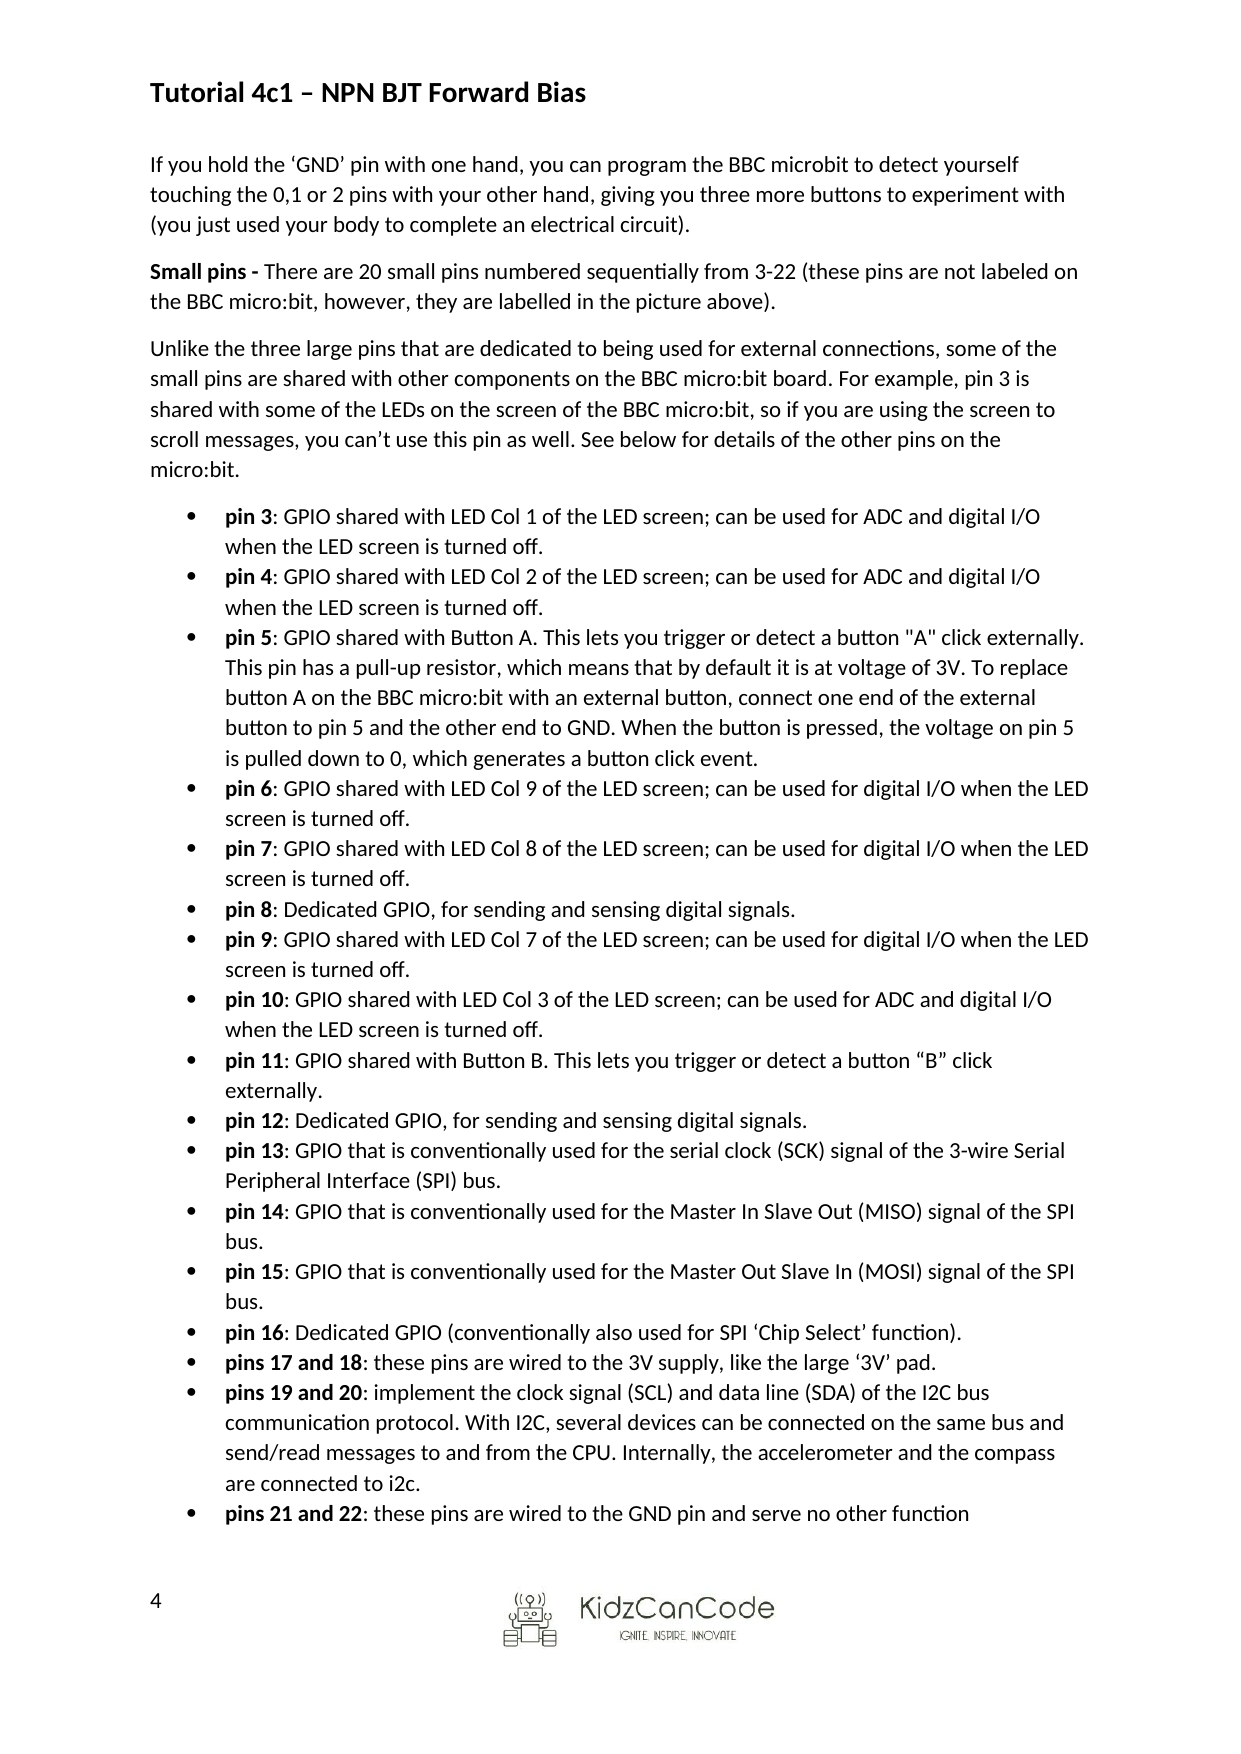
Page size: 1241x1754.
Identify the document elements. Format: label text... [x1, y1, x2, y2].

list pin 5: GPIO shared with Button A. This lets you trigger or detect a button "A" click externally. This pin has a pull-up resistor, which means that by default it is at voltage of 3V. To replace button A on the BBC micro:bit with an external button, connect one end of the external button to pin 5 and the other end to GND. When the button is pressed, the voltage on pin 5 is pulled down to 0, which generates a button click event. [187, 623, 1090, 772]
list pin 7: GPIO shared with LED Col 8 of the LED screen; can be used for digital I/O when the LED screen is turned off. [187, 834, 1090, 893]
list pins 17 and 18: these pins are wired to the 3V supply, like the large ‘3V’ pad. [187, 1348, 1090, 1376]
list pin 4: GPIO shared with LED Col 2 of the LED screen; can be used for ADC and digital I/O when the LED screen is turned off. [187, 562, 1090, 621]
text If you hold the ‘GND’ pin with one hand, you can program the BBC microbit to detect yourself touching the 0,1 or 2 pins with your other hand, giving you three more buttons to experiment with (you just used your body to complete an electrical circuit). [150, 150, 1090, 238]
text Unlike the three large pins that are dedicated to being used for external connections, some of the small pins are shared with other components on the BBC micro:bit board. For example, pin 3 is shared with some of the LEDs on the screen of the BBC micro:bit, so if you are using the screen to scroll messages, you can’t use this pin as well. See below for details of the other pins on the micro:bit. [150, 334, 1090, 483]
list pin 8: Dedicated GPIO, for sending and sensing digital signals. [187, 895, 1090, 923]
list pin 6: GPIO shared with LED Col 9 of the LED screen; can be used for digital I/O when the LED screen is turned off. [187, 774, 1090, 832]
list pin 10: GPIO shared with LED Col 3 of the LED screen; can be used for ADC and digital I/O when the LED screen is turned off. [187, 985, 1090, 1044]
text Small pins - There are 20 small pins numbered sequentially from 3-22 (these pins are not labeled on the BBC micro:bit, however, they are labelled in the picture above). [150, 257, 1090, 316]
list pin 11: GPIO shared with Button B. This lets you trigger or detect a button “B” click externally. [187, 1046, 1090, 1104]
list pin 9: GPIO shared with LED Col 7 of the LED screen; can be used for digital I/O when the LED screen is turned off. [187, 925, 1090, 983]
list pin 13: GPIO that is conventionally used for the serial clock (SCK) signal of the 3-wire Serial Peripheral Interface (SPI) bus. [187, 1136, 1090, 1195]
list pin 3: GPIO shared with LED Col 1 of the LED screen; can be used for ADC and digital I/O when the LED screen is turned off. [187, 502, 1090, 560]
list pin 16: Dedicated GPIO (conventionally also used for SPI ‘Chip Select’ function). [187, 1318, 1090, 1346]
list pins 21 and 22: these pins are wired to the GND pin and serve no other function [187, 1499, 1090, 1527]
list pins 19 and 20: implement the clock signal (SCL) and data line (SDA) of the I2C bus communication protocol. With I2C, several devices can be connected on the same bus and send/read messages to and from the CPU. Internally, the accelerometer and the compass are connected to i2c. [187, 1378, 1090, 1497]
list pin 14: GPIO that is conventionally used for the Master In Slave Out (MISO) signal of the SPI bus. [187, 1197, 1090, 1255]
list pin 12: Dedicated GPIO, for sending and sensing digital signals. [187, 1106, 1090, 1134]
picture [497, 1586, 781, 1653]
list pin 15: GPIO that is conventionally used for the Master Out Slave In (MOSI) signal of the SPI bus. [187, 1257, 1090, 1316]
